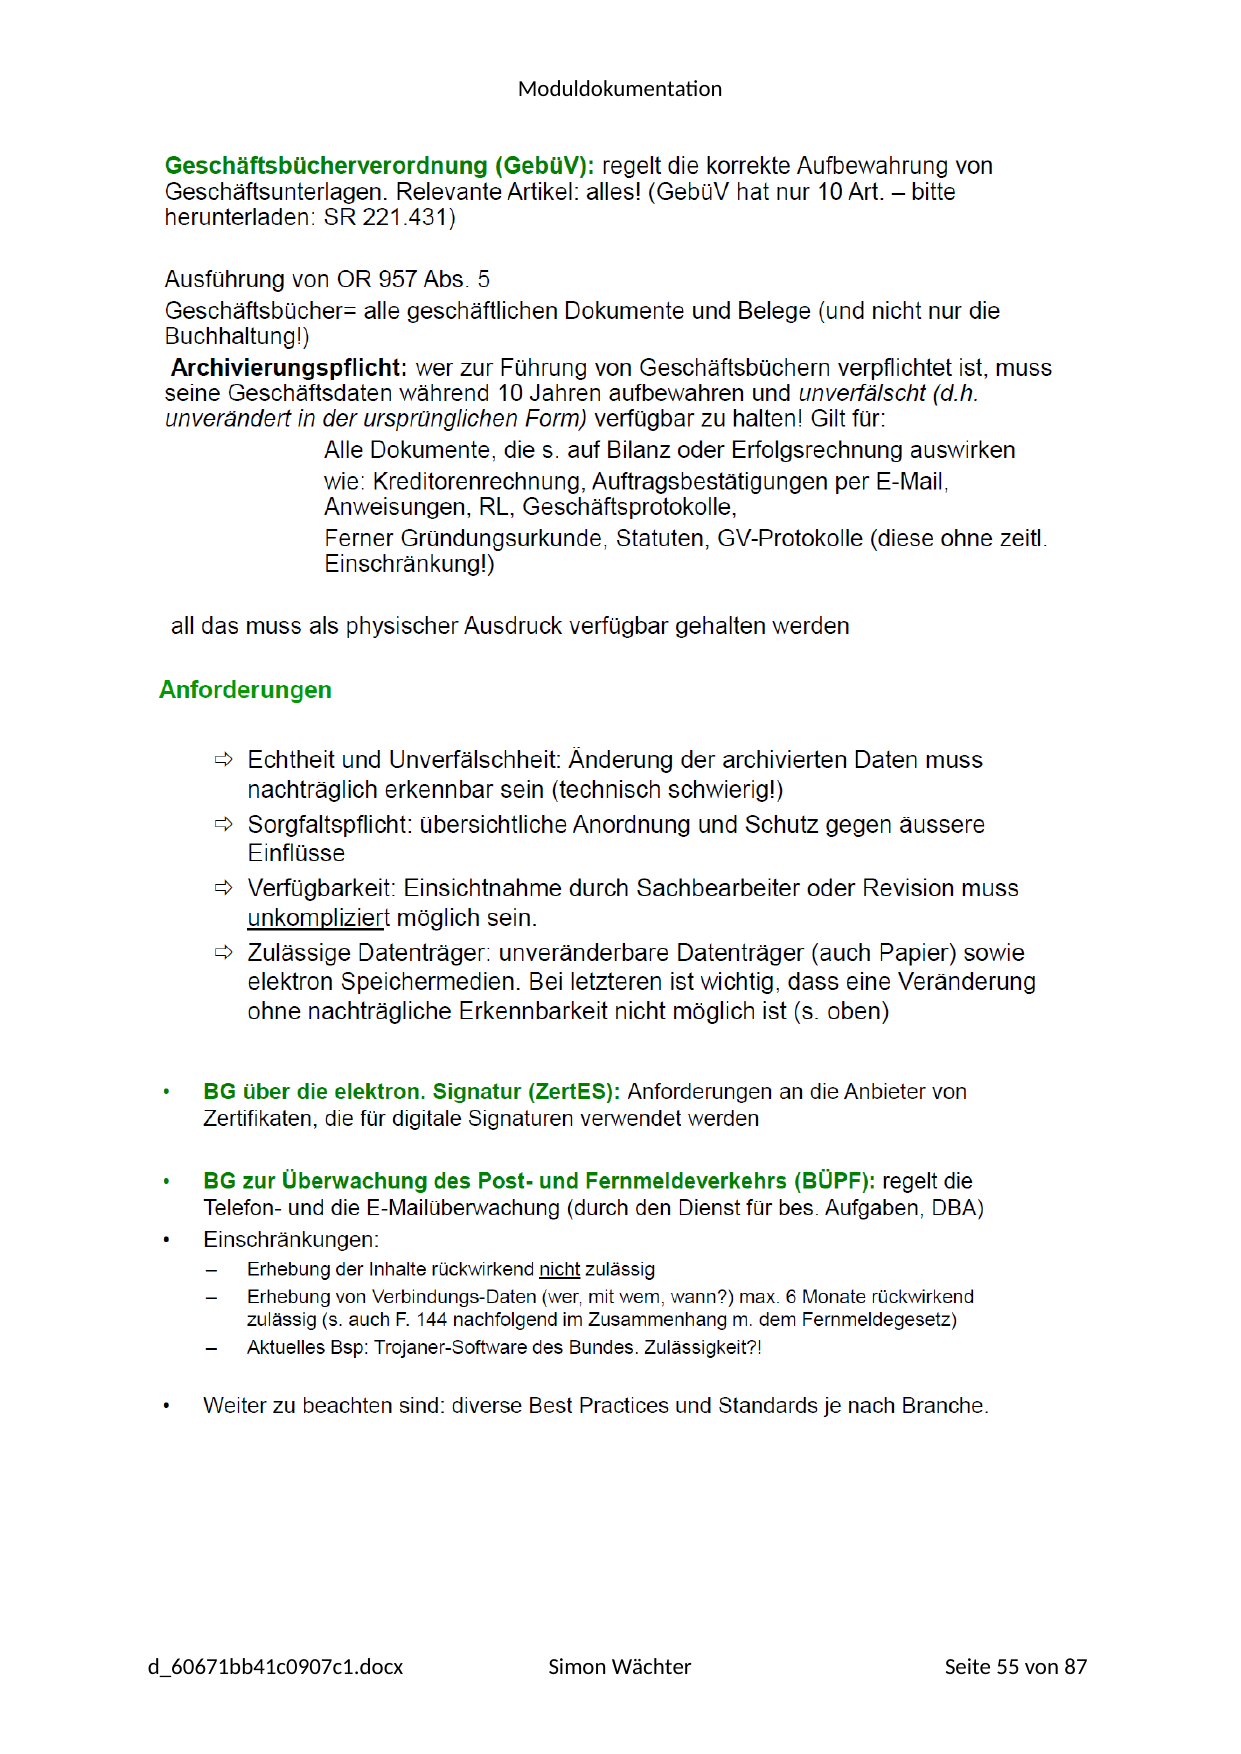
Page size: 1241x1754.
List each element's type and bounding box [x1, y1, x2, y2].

picture [147, 1071, 1008, 1433]
picture [147, 147, 1065, 651]
picture [147, 669, 1069, 1053]
